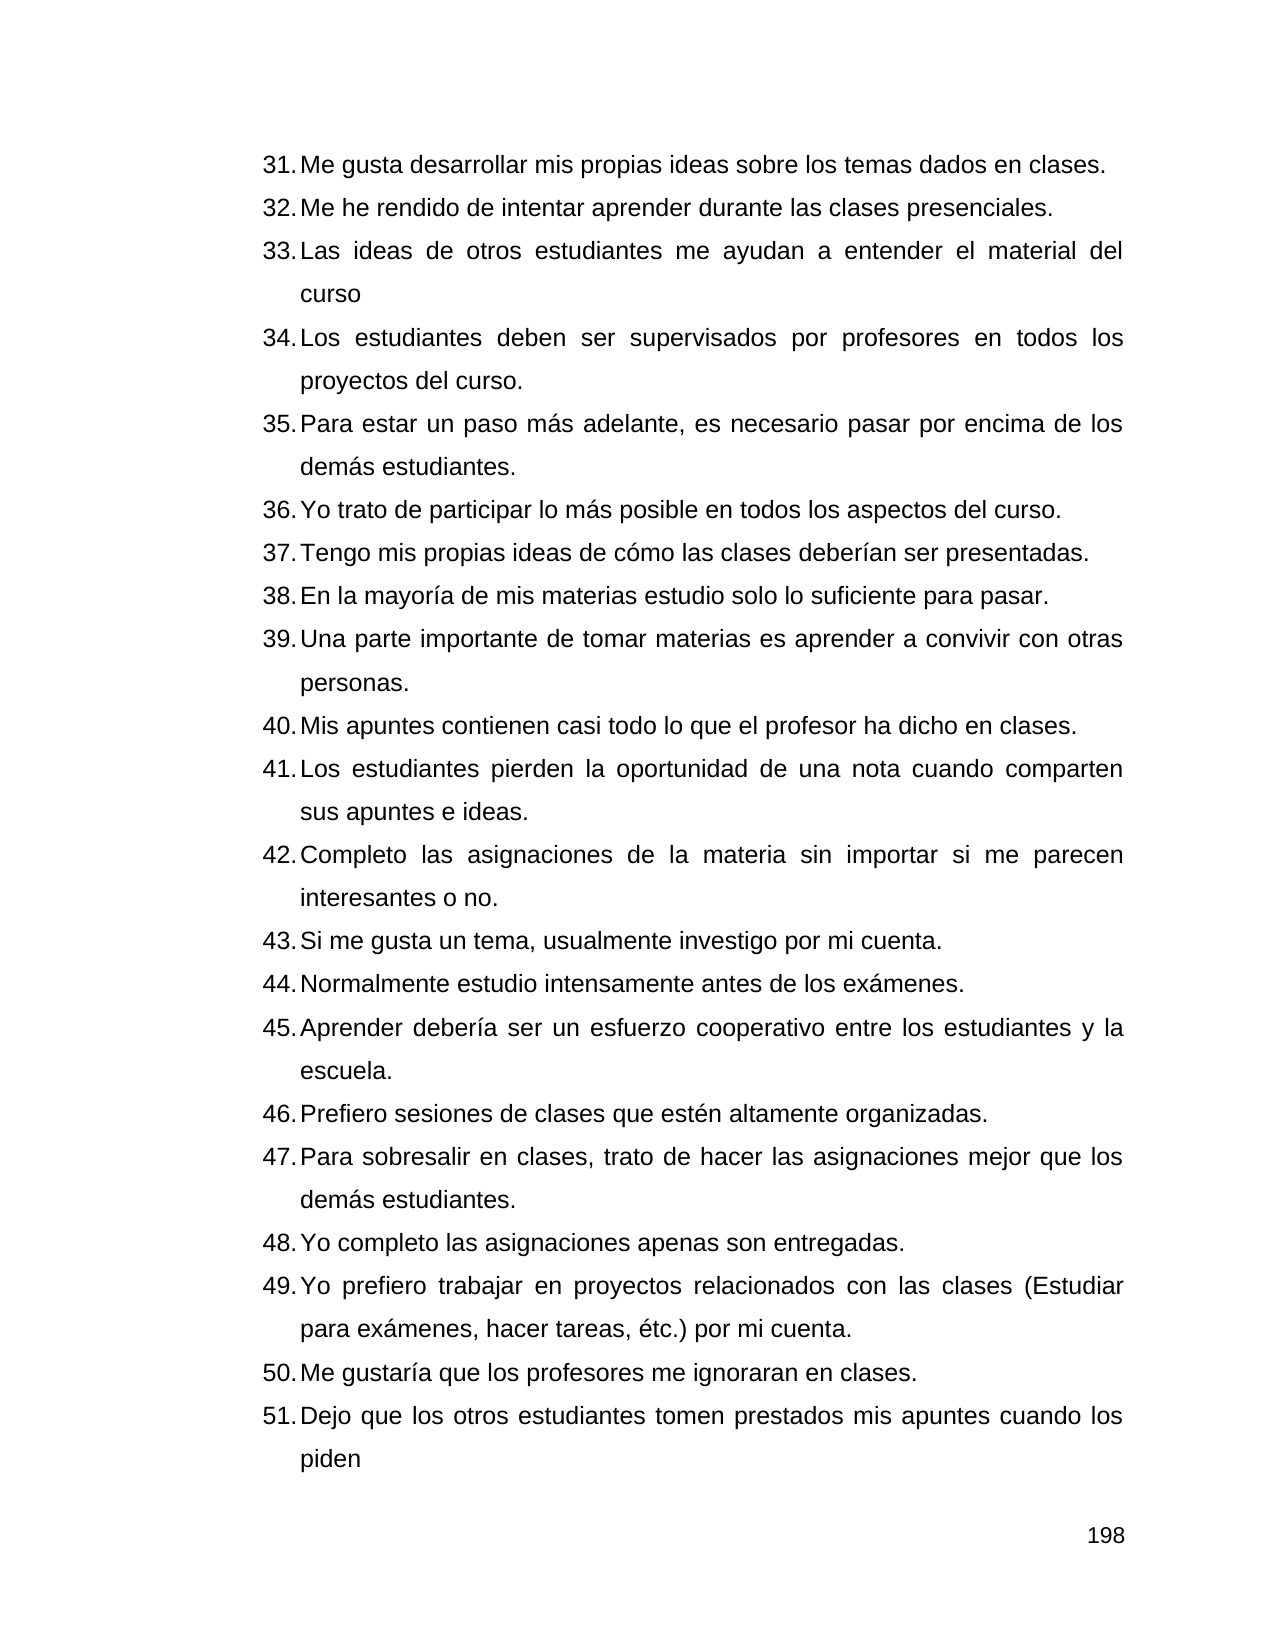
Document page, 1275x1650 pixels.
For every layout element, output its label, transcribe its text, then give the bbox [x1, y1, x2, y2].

list Me gustaría que los profesores me ignoraran en clases. [262, 1357, 1125, 1386]
list Prefiero sesiones de clases que estén altamente organizadas. [262, 1099, 1125, 1127]
list Si me gusta un tema, usualmente investigo por mi cuenta. [262, 926, 1125, 955]
list Los estudiantes deben ser supervisados por profesores en todos los proyectos del curso. [262, 322, 1125, 394]
list Me gusta desarrollar mis propias ideas sobre los temas dados en clases. [262, 150, 1125, 179]
list Dejo que los otros estudiantes tomen prestados mis apuntes cuando los piden [262, 1401, 1125, 1472]
list Una parte importante de tomar materias es aprender a convivir con otras personas. [262, 624, 1125, 696]
list Normalmente estudio intensamente antes de los exámenes. [262, 969, 1125, 998]
list Las ideas de otros estudiantes me ayudan a entender el material del curso [262, 236, 1125, 308]
list Mis apuntes contienen casi todo lo que el profesor ha dicho en clases. [262, 711, 1125, 739]
list Aprender debería ser un esfuerzo cooperativo entre los estudiantes y la escuela. [262, 1012, 1125, 1084]
list Tengo mis propias ideas de cómo las clases deberían ser presentadas. [262, 538, 1125, 567]
list Yo prefiero trabajar en proyectos relacionados con las clases (Estudiar para exámenes, hacer tareas, étc.) por mi cuenta. [262, 1271, 1125, 1343]
list Yo trato de participar lo más posible en todos los aspectos del curso. [262, 495, 1125, 524]
list Completo las asignaciones de la materia sin importar si me parecen interesantes o no. [262, 840, 1125, 912]
list Me he rendido de intentar aprender durante las clases presenciales. [262, 193, 1125, 222]
list En la mayoría de mis materias estudio solo lo suficiente para pasar. [262, 581, 1125, 610]
list Yo completo las asignaciones apenas son entregadas. [262, 1228, 1125, 1257]
list Para sobresalir en clases, trato de hacer las asignaciones mejor que los demás estudiantes. [262, 1142, 1125, 1214]
list Los estudiantes pierden la oportunidad de una nota cuando comparten sus apuntes e ideas. [262, 754, 1125, 826]
list Para estar un paso más adelante, es necesario pasar por encima de los demás estudiantes. [262, 409, 1125, 481]
